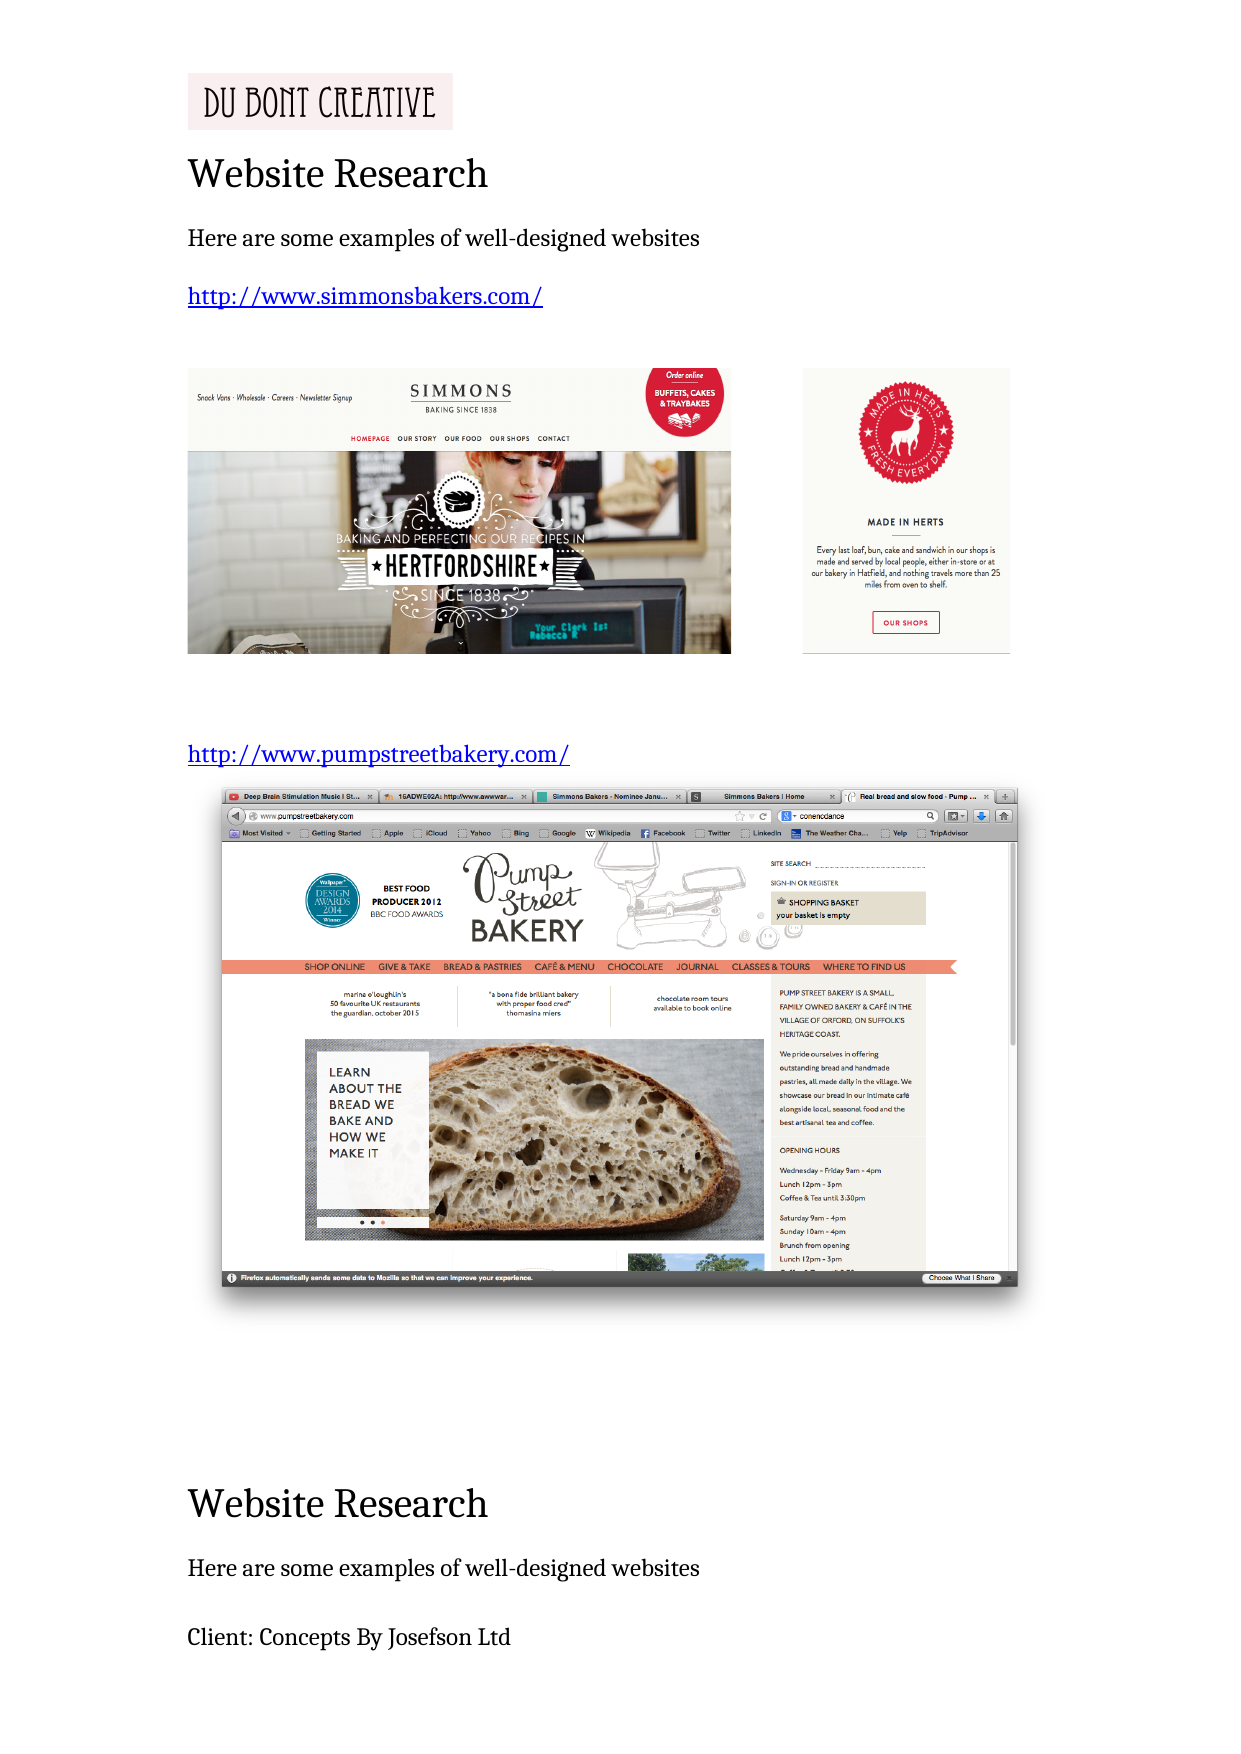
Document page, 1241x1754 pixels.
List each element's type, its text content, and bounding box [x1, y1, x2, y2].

picture [187, 769, 1052, 1336]
text http://www.pumpstreetbakery.com/ [187, 740, 1053, 769]
picture [187, 73, 453, 130]
text http://www.simmonsbakers.com/ [187, 282, 1053, 311]
text Website Research [187, 150, 1053, 198]
text Website Research [187, 1479, 1053, 1527]
picture [802, 368, 1011, 654]
text Here are some examples of well-designed websites [187, 1554, 1053, 1582]
text Here are some examples of well-designed websites [187, 224, 1053, 253]
picture [187, 368, 732, 654]
